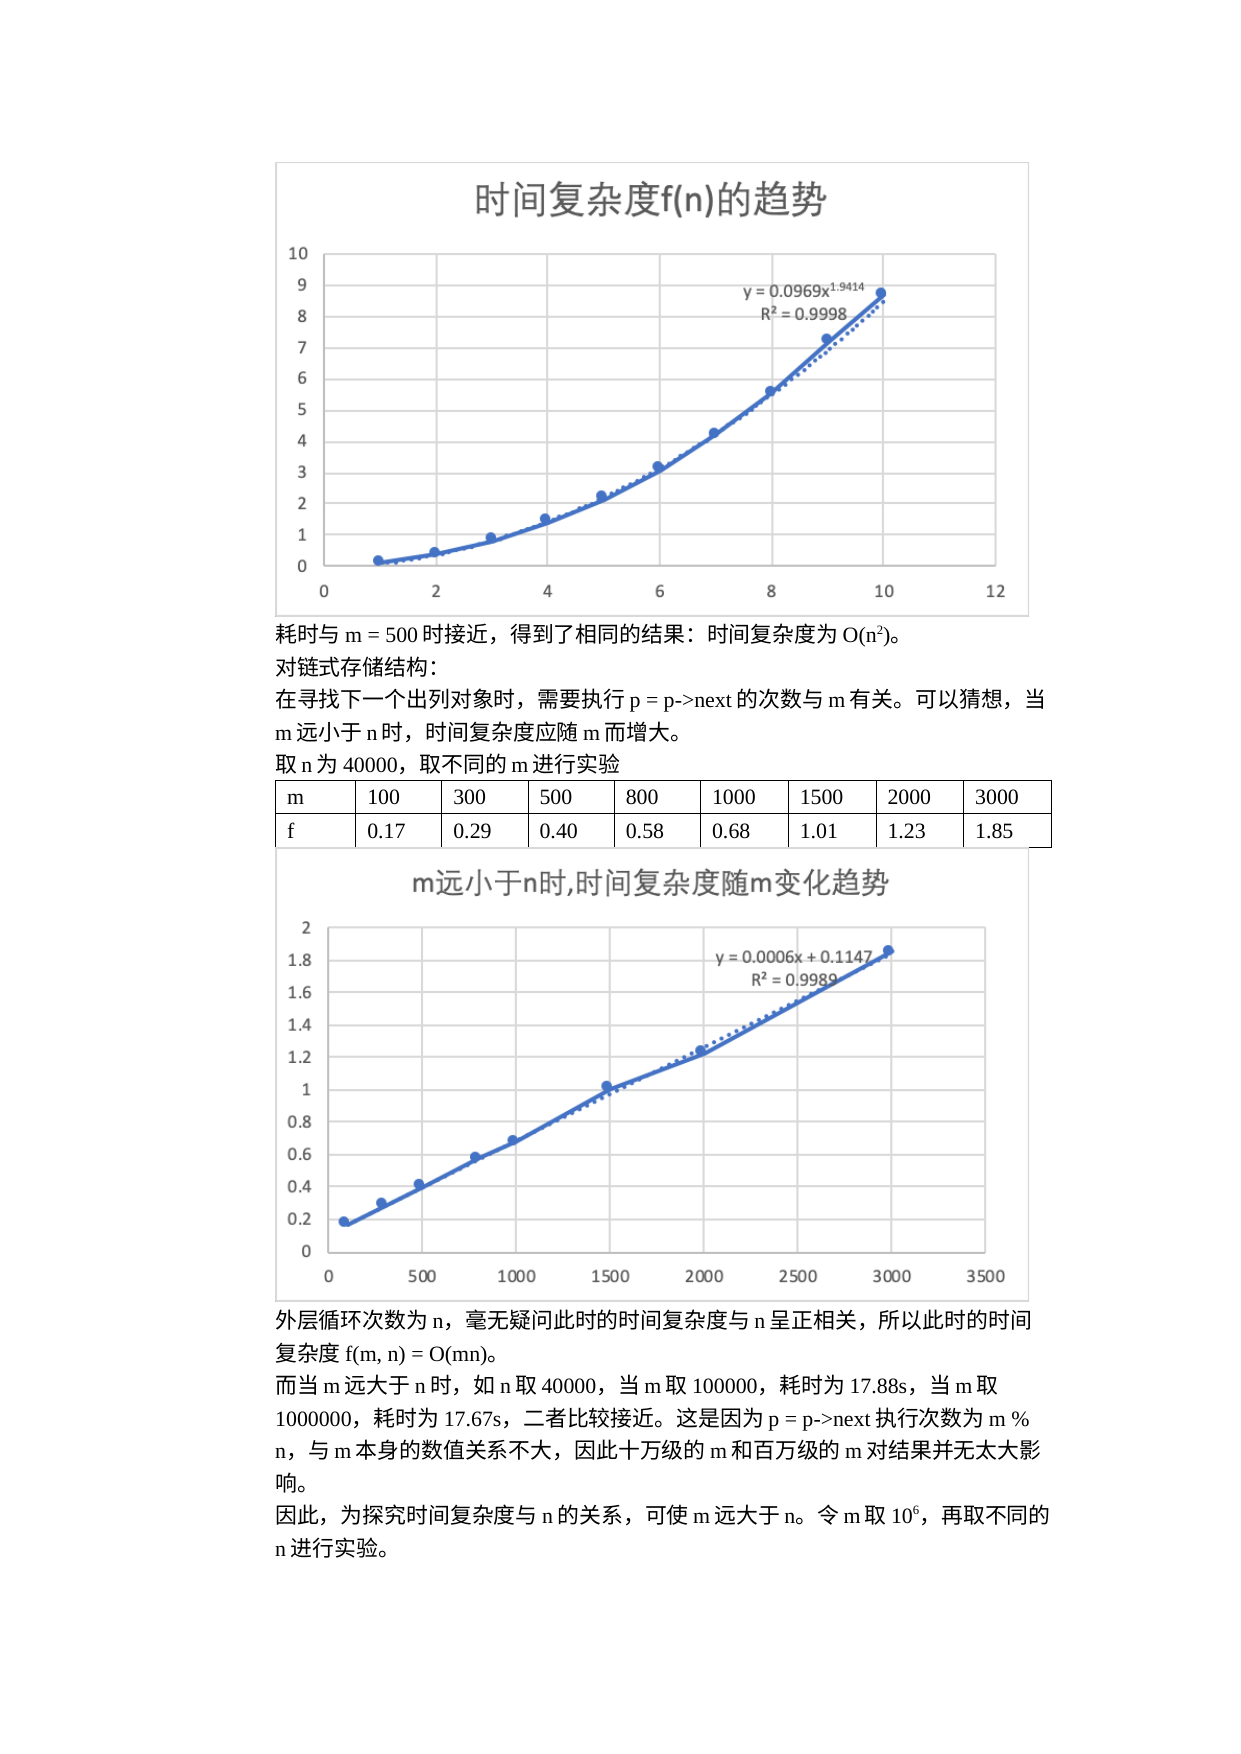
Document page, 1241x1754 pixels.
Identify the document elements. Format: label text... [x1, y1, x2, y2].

table_header 1000 [701, 781, 788, 813]
list 对链式存储结构： [275, 649, 1053, 682]
list 耗时与m = 500时接近，得到了相同的结果：时间复杂度为O(n2)。 [275, 617, 1053, 649]
table_cell 0.29 [442, 814, 528, 847]
table_cell 0.40 [529, 814, 614, 847]
picture [275, 162, 1030, 617]
picture [275, 847, 1030, 1302]
table_header 300 [442, 781, 528, 813]
table_header 2000 [877, 781, 963, 813]
list 在寻找下一个出列对象时，需要执行p = p->next的次数与m有关。可以猜想，当m远小于n时，时间复杂度应随m而增大。 [275, 682, 1053, 747]
table_cell 0.17 [356, 814, 441, 847]
table_header m [276, 781, 355, 813]
table_header 1500 [789, 781, 876, 813]
list 而当m远大于n时，如n取40000，当m取100000，耗时为17.88s，当m取1000000，耗时为17.67s，二者比较接近。这是因为p = p->next执行次数为m % n，与m本身的数值关系不大，因此十万级的m和百万级的m对结果并无太大影响。 [275, 1368, 1053, 1498]
list 因此，为探究时间复杂度与n的关系，可使m远大于n。令m取106，再取不同的n进行实验。 [275, 1498, 1053, 1563]
table_header 800 [615, 781, 700, 813]
table_cell f [276, 814, 355, 847]
list 取n为40000，取不同的m进行实验 [275, 747, 1053, 779]
table_header 500 [529, 781, 614, 813]
table_cell 1.85 [964, 814, 1051, 847]
table_cell 1.23 [877, 814, 963, 847]
table_header 3000 [964, 781, 1051, 813]
list 外层循环次数为n，毫无疑问此时的时间复杂度与n呈正相关，所以此时的时间复杂度f(m, n) = O(mn)。 [275, 1303, 1053, 1368]
table_cell 0.68 [701, 814, 788, 847]
table_cell 1.01 [789, 814, 876, 847]
table_cell 0.58 [615, 814, 700, 847]
table_header 100 [356, 781, 441, 813]
